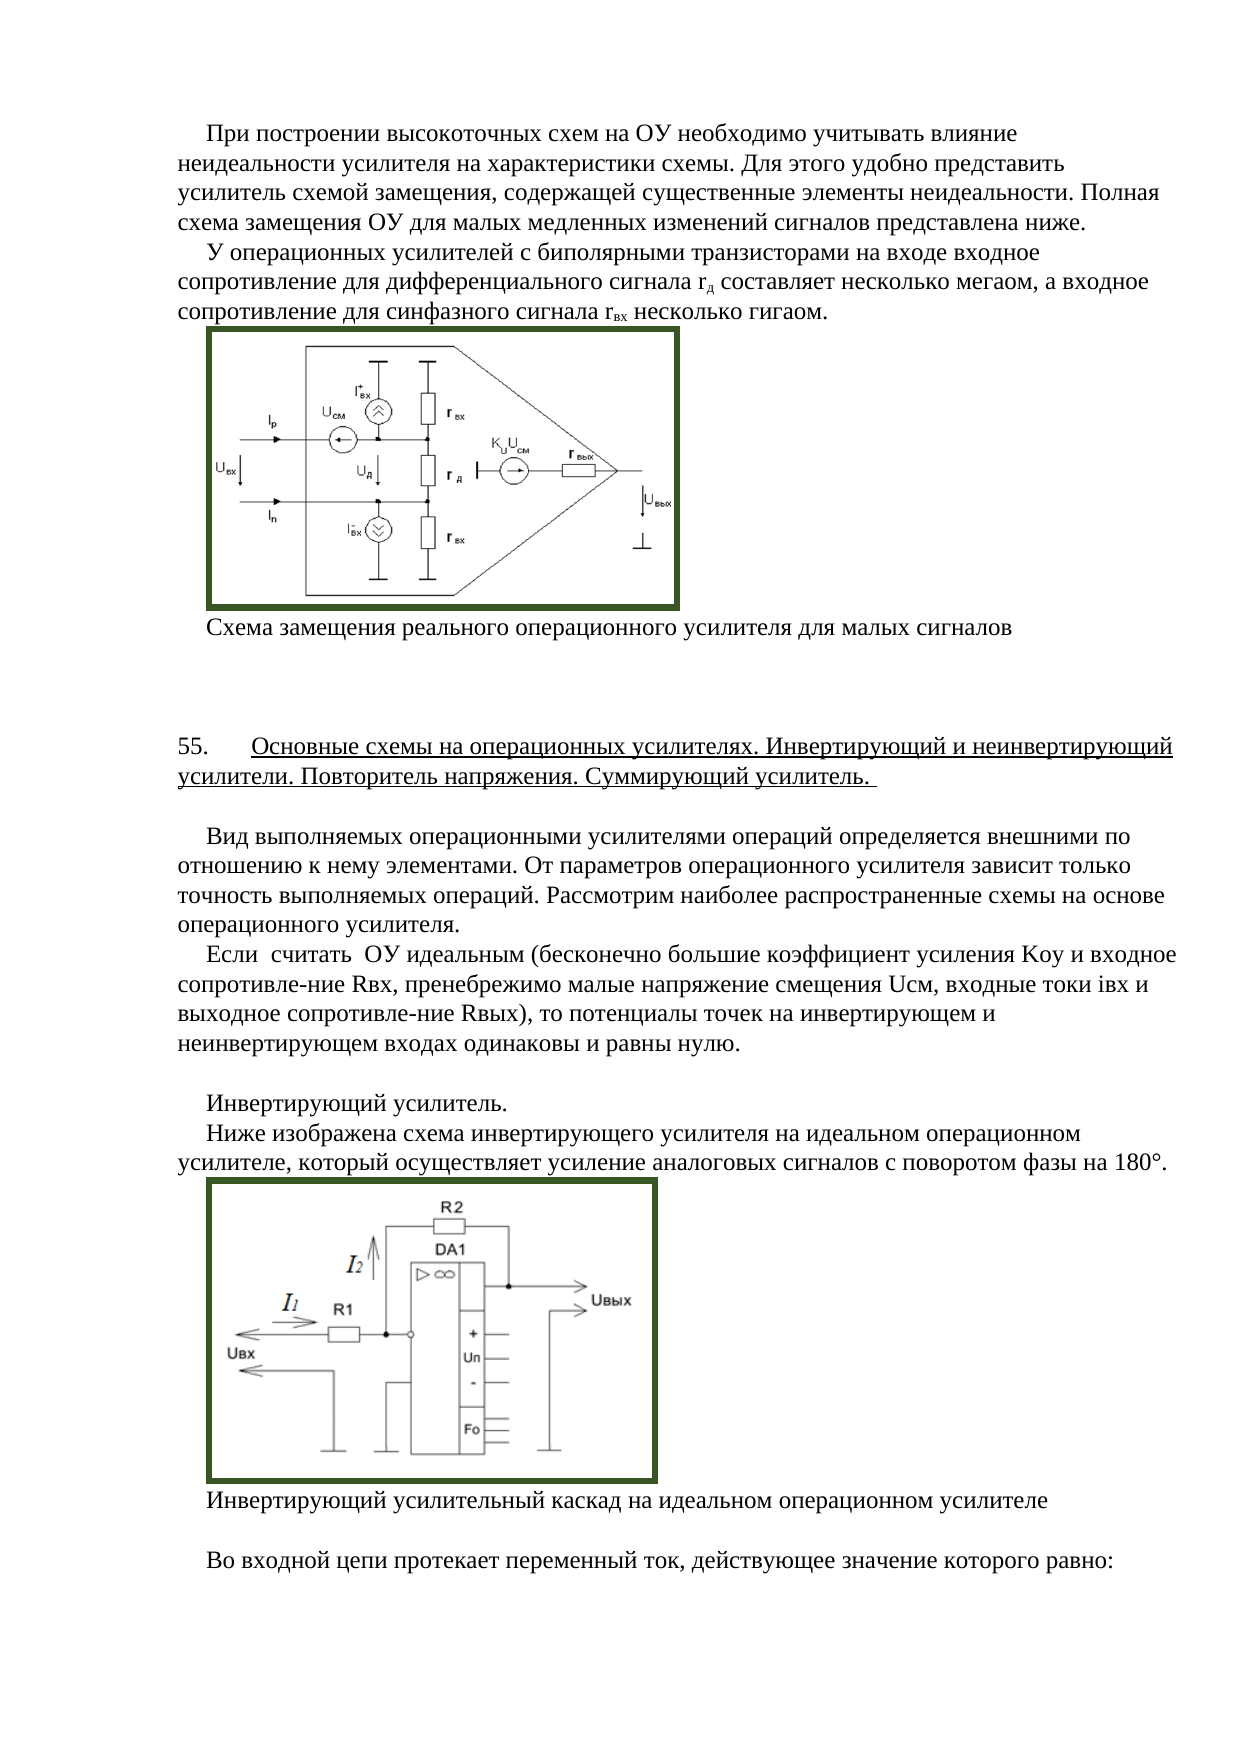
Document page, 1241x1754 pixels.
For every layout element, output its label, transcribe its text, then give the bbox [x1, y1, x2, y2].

text Ниже изображена схема инвертирующего усилителя на идеальном операционном усилителе, который осуществляет усиление аналоговых сигналов с поворотом фазы на 180°. [177, 1118, 1178, 1176]
text Вид выполняемых операционными усилителями операций определяется внешними по отношению к нему элементами. От параметров операционного усилителя зависит только точность выполняемых операций. Рассмотрим наиболее распространенные схемы на основе операционного усилителя. [177, 821, 1178, 938]
text У операционных усилителей с биполярными транзисторами на входе входное сопротивление для дифференциального сигнала rд составляет несколько мегаом, а входное сопротивление для синфазного сигнала rвх несколько гигаом. [177, 237, 1178, 325]
text При построении высокоточных схем на ОУ необходимо учитывать влияние неидеальности усилителя на характеристики схемы. Для этого удобно представить усилитель схемой замещения, содержащей существенные элементы неидеальности. Полная схема замещения ОУ для малых медленных изменений сигналов представлена ниже. [177, 118, 1178, 236]
text Инвертирующий усилительный каскад на идеальном операционном усилителе [177, 1485, 1178, 1514]
text Схема замещения реального операционного усилителя для малых сигналов [177, 612, 1178, 641]
list Основные схемы на операционных усилителях. Инвертирующий и неинвертирующий усилители. Повторитель напряжения. Суммирующий усилитель. [177, 731, 1178, 790]
picture [212, 1184, 652, 1478]
text Инвертирующий усилитель. [177, 1088, 1178, 1117]
text Во входной цепи протекает переменный ток, действующее значение которого равно: [177, 1545, 1178, 1574]
picture [212, 332, 674, 604]
text Если считать ОУ идеальным (бесконечно большие коэффициент усиления Kоу и входное сопротивле-ние Rвх, пренебрежимо малые напряжение смещения Uсм, входные токи iвх и выходное сопротивле-ние Rвых), то потенциалы точек на инвертирующем и неинвертирующем входах одинаковы и равны нулю. [177, 939, 1178, 1057]
